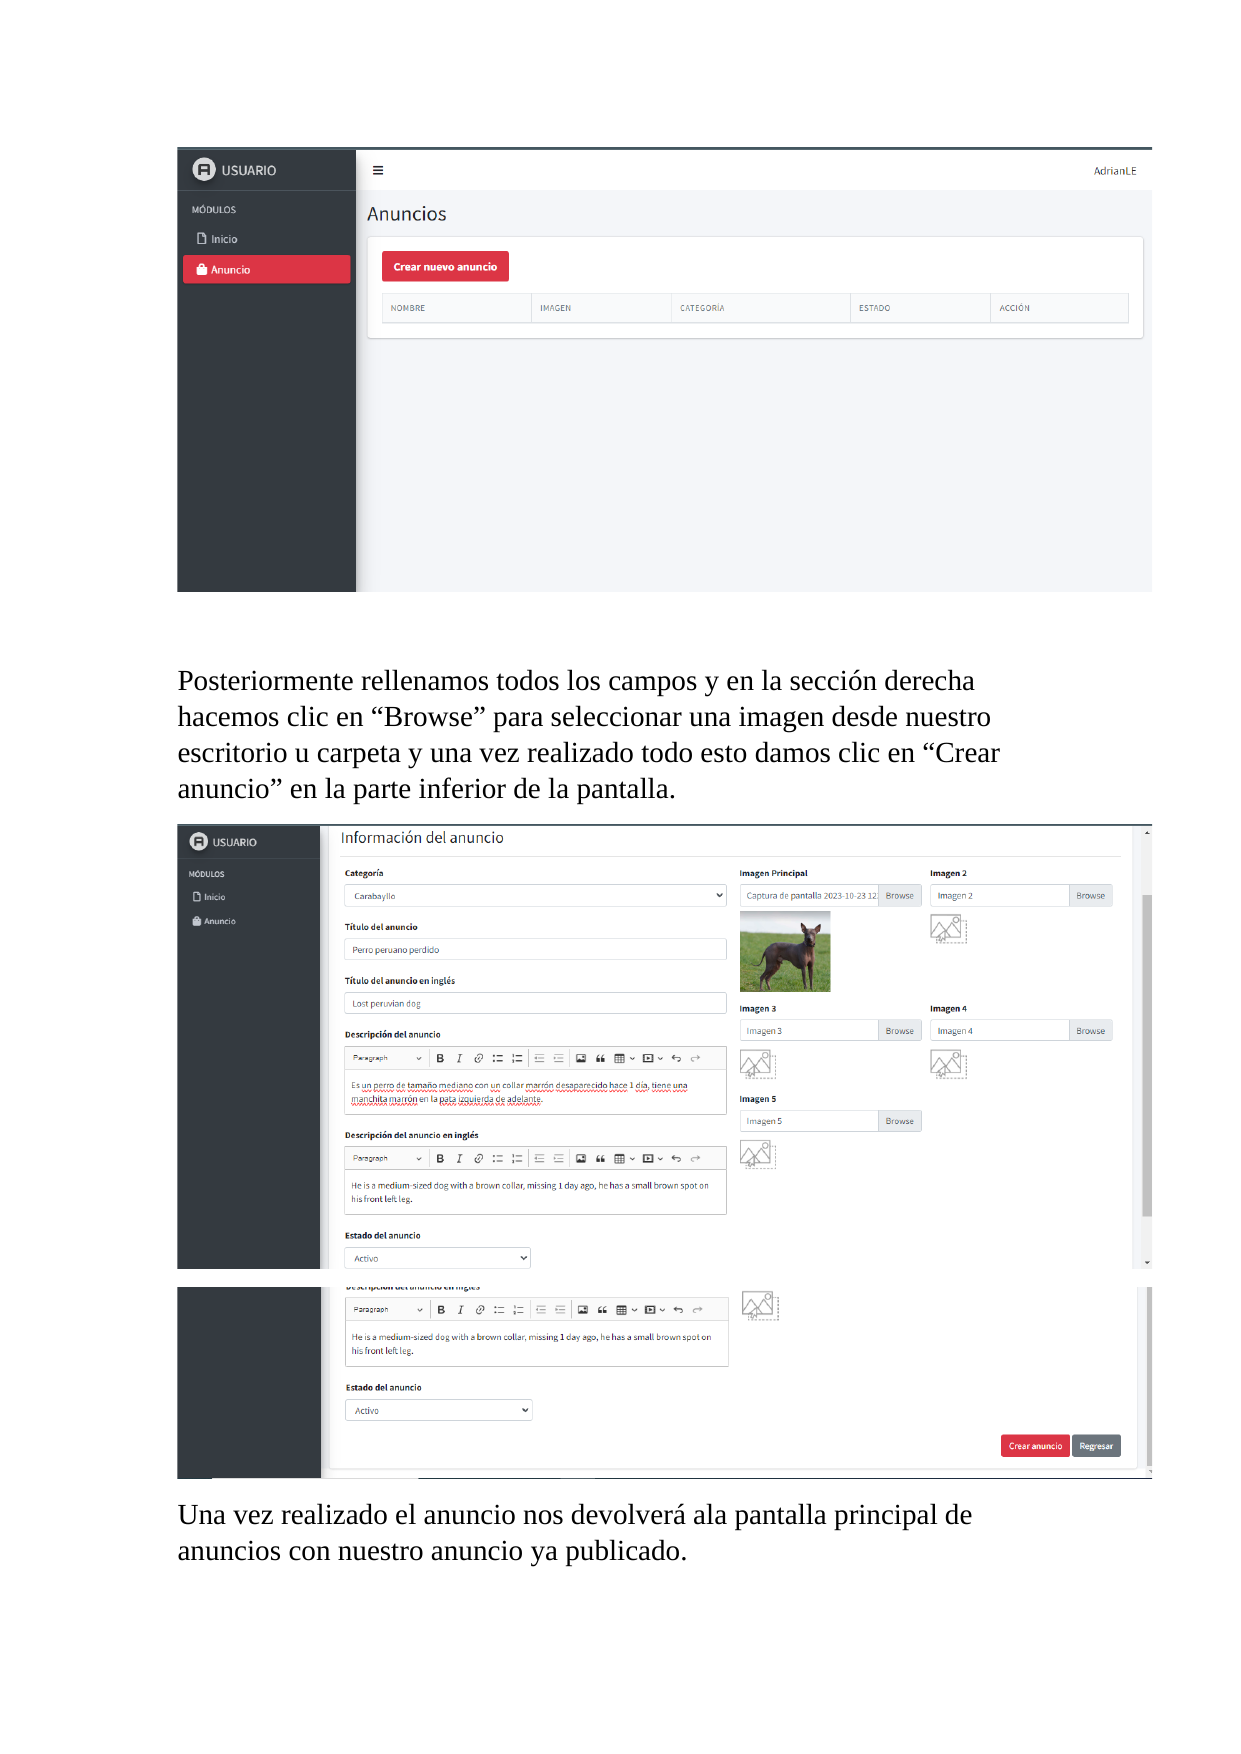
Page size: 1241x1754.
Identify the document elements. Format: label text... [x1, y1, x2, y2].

text Una vez realizado el anuncio nos devolverá ala pantalla principal de anuncios con nuestro anuncio ya publicado. [177, 1497, 1063, 1567]
picture [177, 824, 1153, 1269]
picture [177, 147, 1153, 592]
text Posteriormente rellenamos todos los campos y en la sección derecha hacemos clic en “Browse” para seleccionar una imagen desde nuestro escritorio u carpeta y una vez realizado todo esto damos clic en “Crear anuncio” en la parte inferior de la pantalla. [177, 663, 1063, 805]
picture [177, 1287, 1153, 1479]
